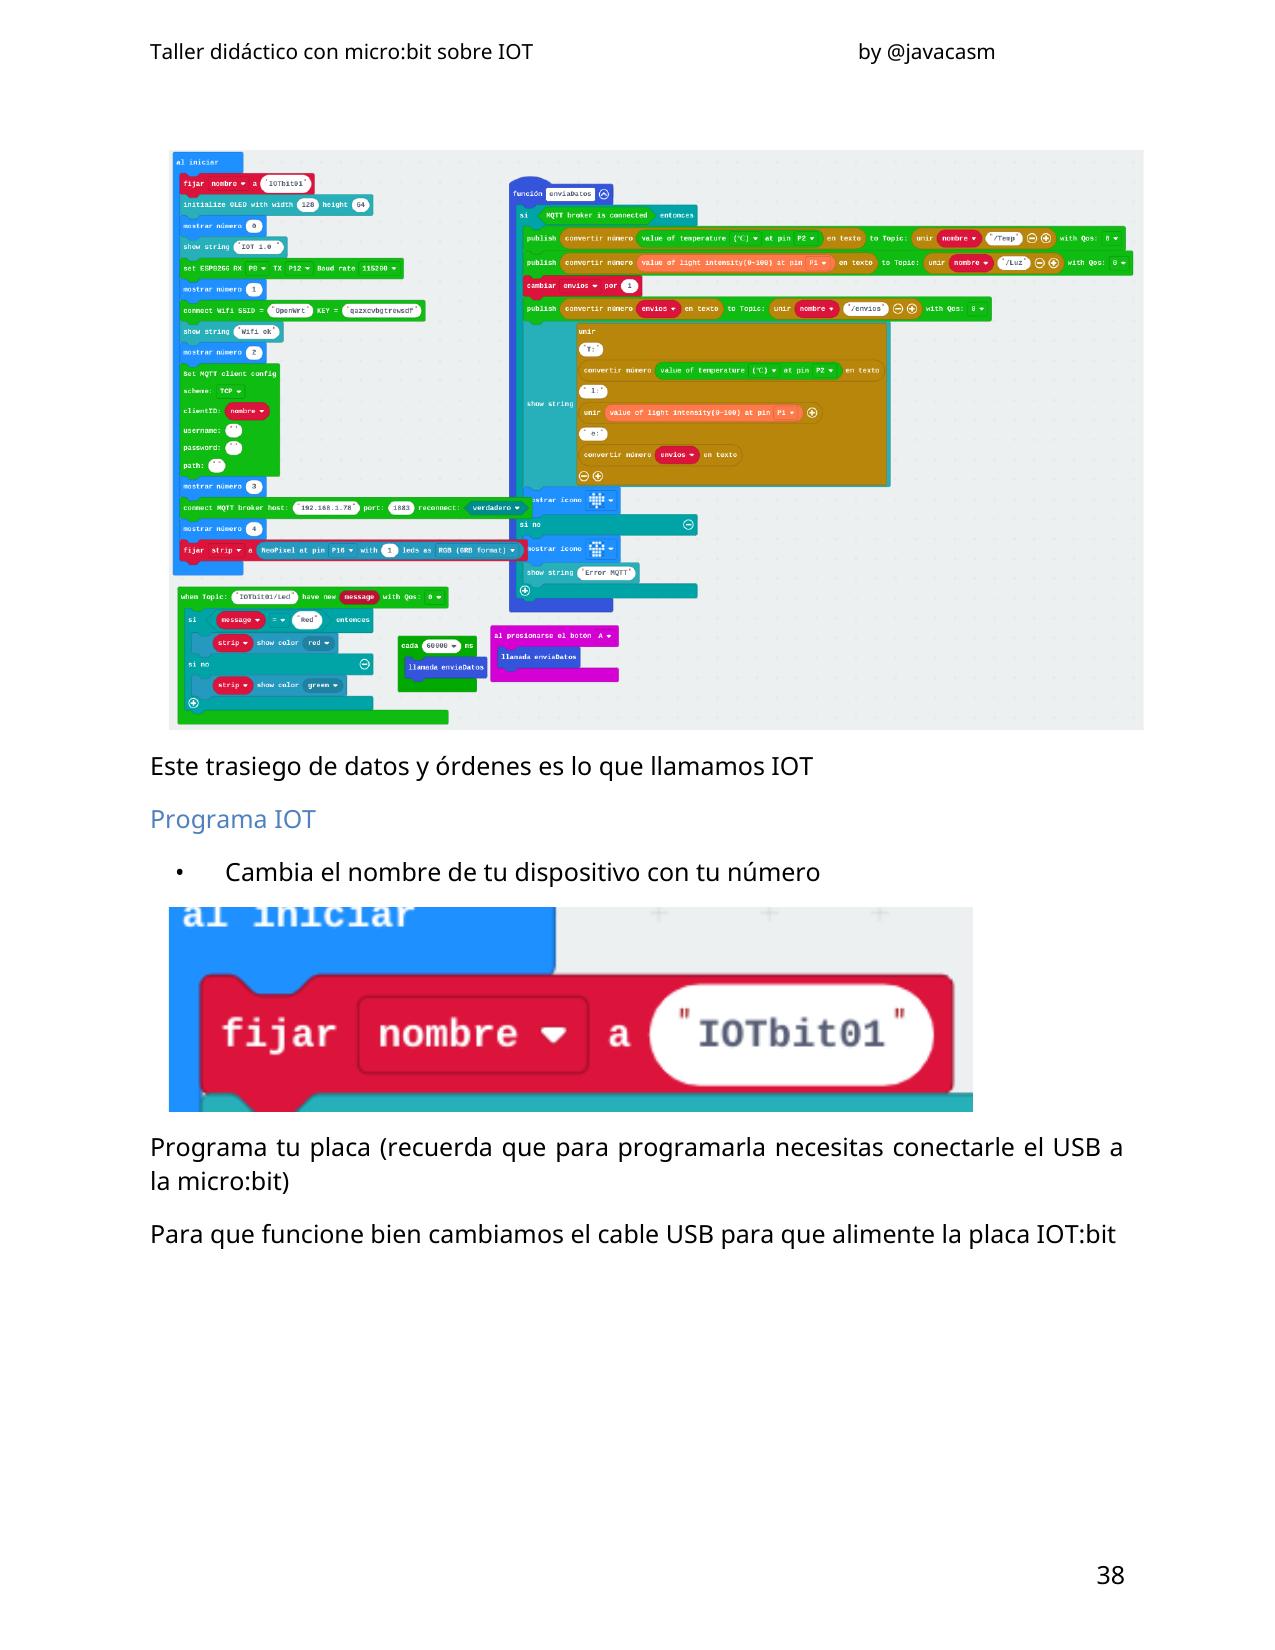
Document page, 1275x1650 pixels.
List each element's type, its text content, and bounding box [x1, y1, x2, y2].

text Este trasiego de datos y órdenes es lo que llamamos IOT [150, 749, 1125, 783]
picture [168, 907, 973, 1112]
text Programa IOT [150, 801, 1125, 836]
picture [168, 150, 1144, 730]
text Para que funcione bien cambiamos el cable USB para que alimente la placa IOT:bit [150, 1217, 1125, 1251]
text Programa tu placa (recuerda que para programarla necesitas conectarle el USB a la micro:bit) [150, 1130, 1125, 1198]
list Cambia el nombre de tu dispositivo con tu número [175, 854, 1125, 888]
